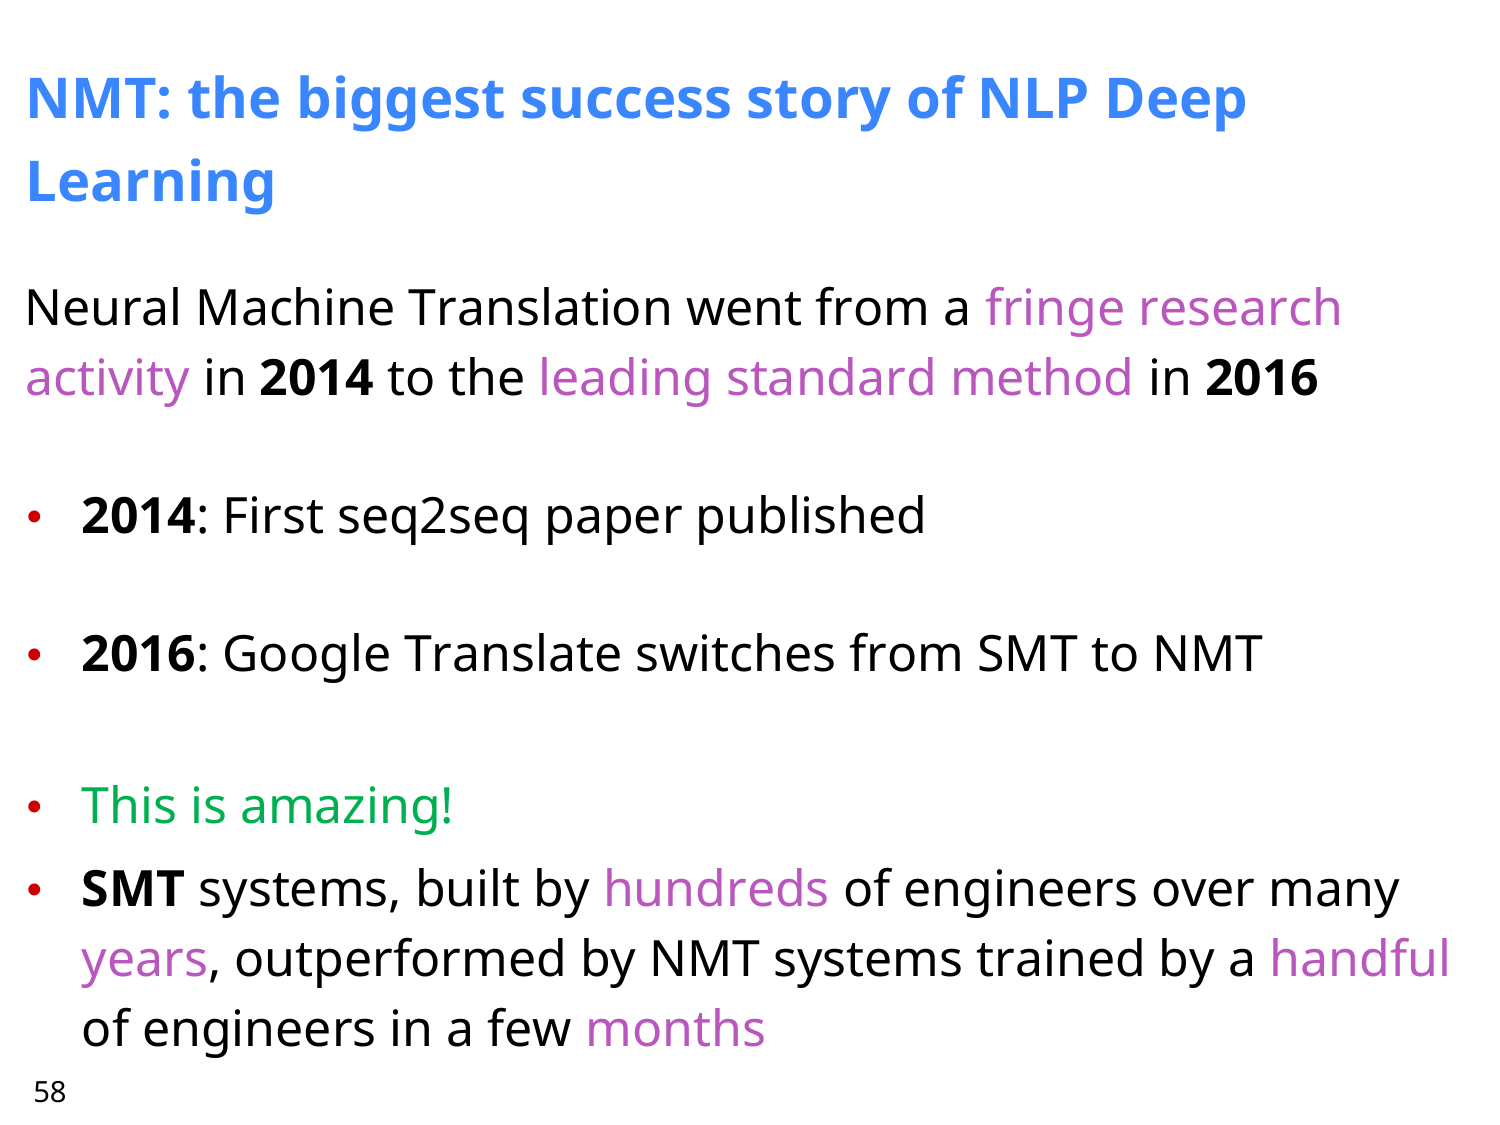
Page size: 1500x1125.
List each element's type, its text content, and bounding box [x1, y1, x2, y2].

text Neural Machine Translation went from a fringe research activity in 2014 to the leading standard method in 2016 [24, 272, 1475, 410]
list This is amazing! [25, 770, 1475, 838]
list SMT systems, built by hundreds of engineers over many years, outperformed by NMT systems trained by a handful of engineers in a few months [25, 853, 1475, 1061]
list 2014: First seq2seq paper published [25, 480, 1475, 548]
text NMT: the biggest success story of NLP Deep Learning [25, 58, 1488, 218]
list 2016: Google Translate switches from SMT to NMT [25, 617, 1475, 686]
